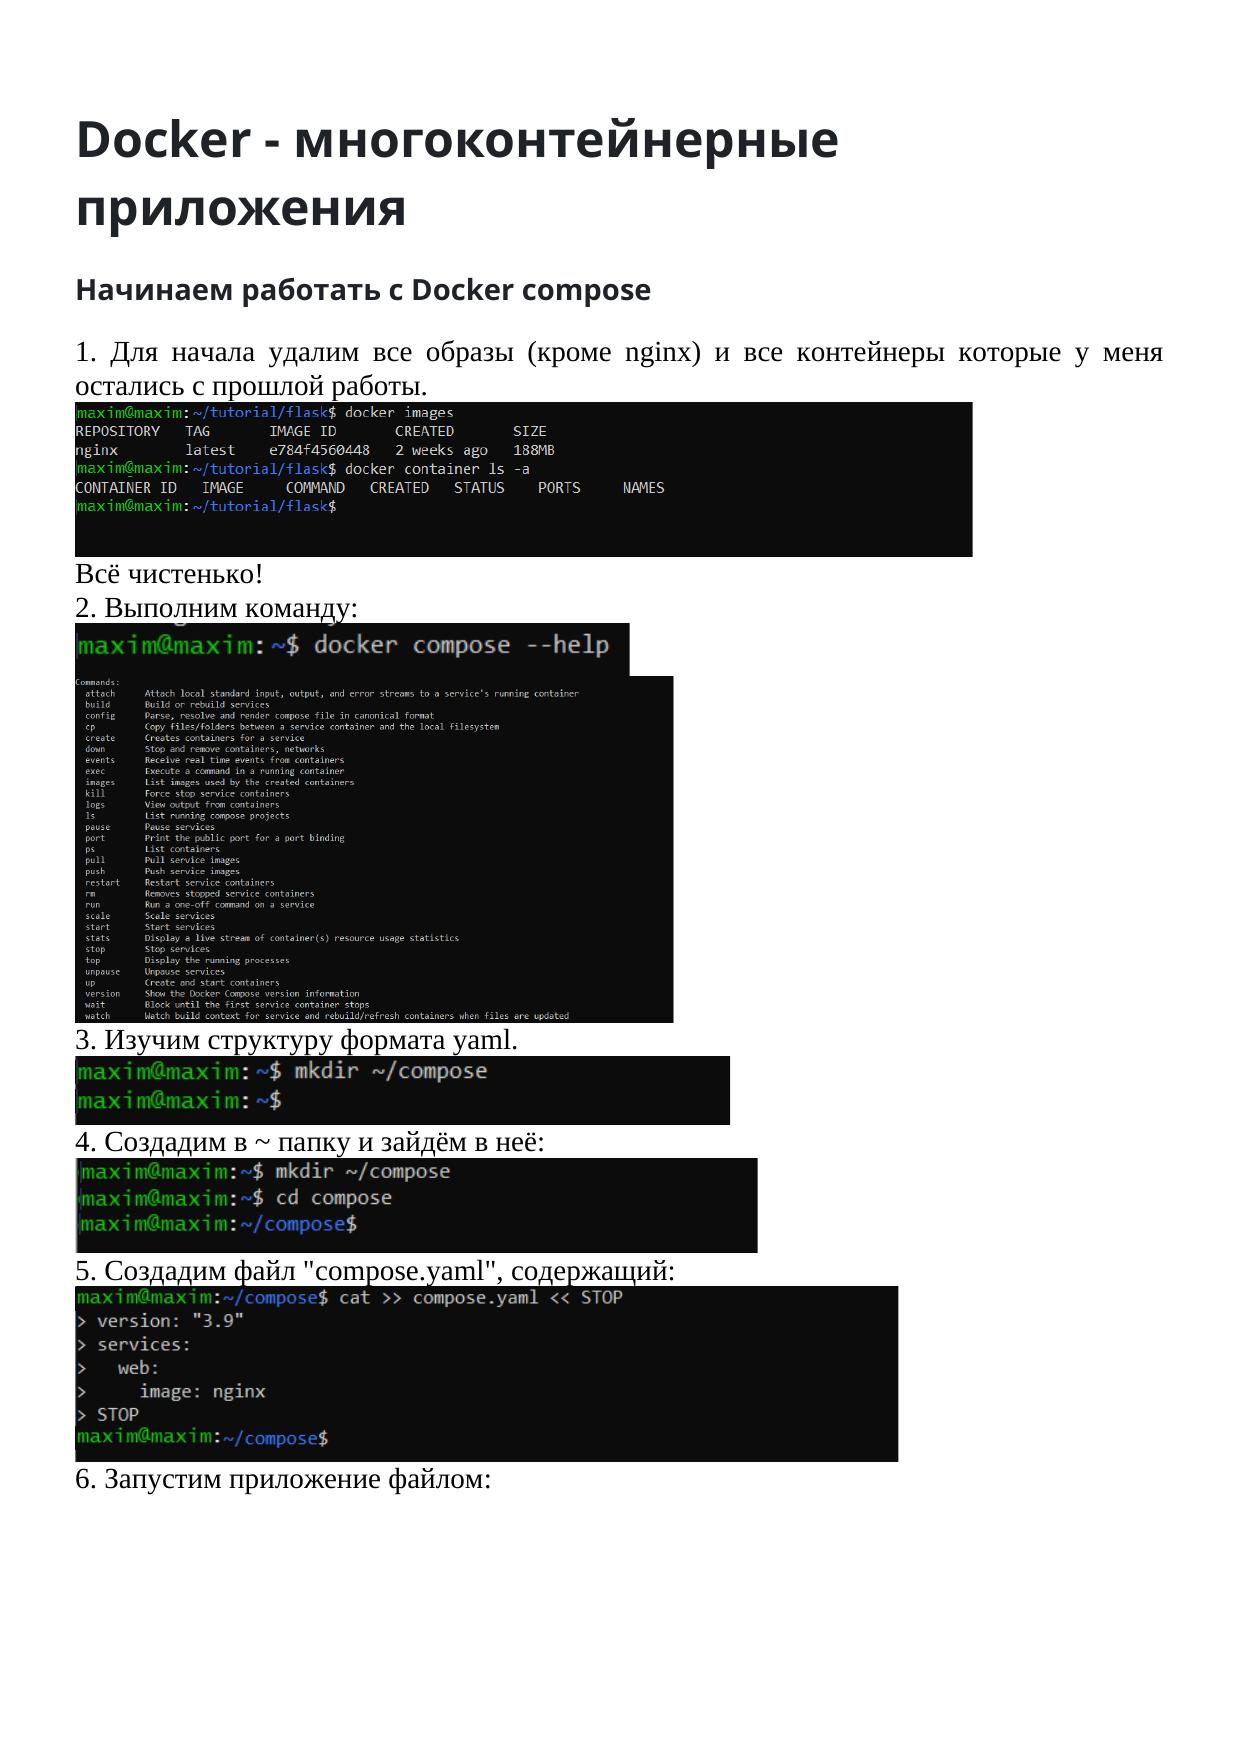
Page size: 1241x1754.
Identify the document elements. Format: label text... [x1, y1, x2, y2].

text 4. Создадим в ~ папку и зайдём в неё: [75, 1124, 1165, 1158]
text Всё чистенько! [75, 557, 1165, 590]
picture [75, 1158, 758, 1253]
text 5. Создадим файл "compose.yaml", содержащий: [75, 1253, 1165, 1286]
picture [75, 1286, 899, 1462]
text 6. Запустим приложение файлом: [75, 1461, 1165, 1495]
text 2. Выполним команду: [75, 590, 1165, 624]
subtitle Docker - многоконтейнерные приложения [75, 104, 1165, 240]
text 3. Изучим структуру формата yaml. [75, 1022, 1165, 1056]
subtitle Начинаем работать с Docker compose [75, 269, 1165, 309]
picture [75, 623, 674, 1023]
text 1. Для начала удалим все образы (кроме nginx) и все контейнеры которые у меня остались с прошлой работы. [75, 334, 1165, 401]
picture [75, 401, 973, 557]
picture [75, 1056, 730, 1125]
